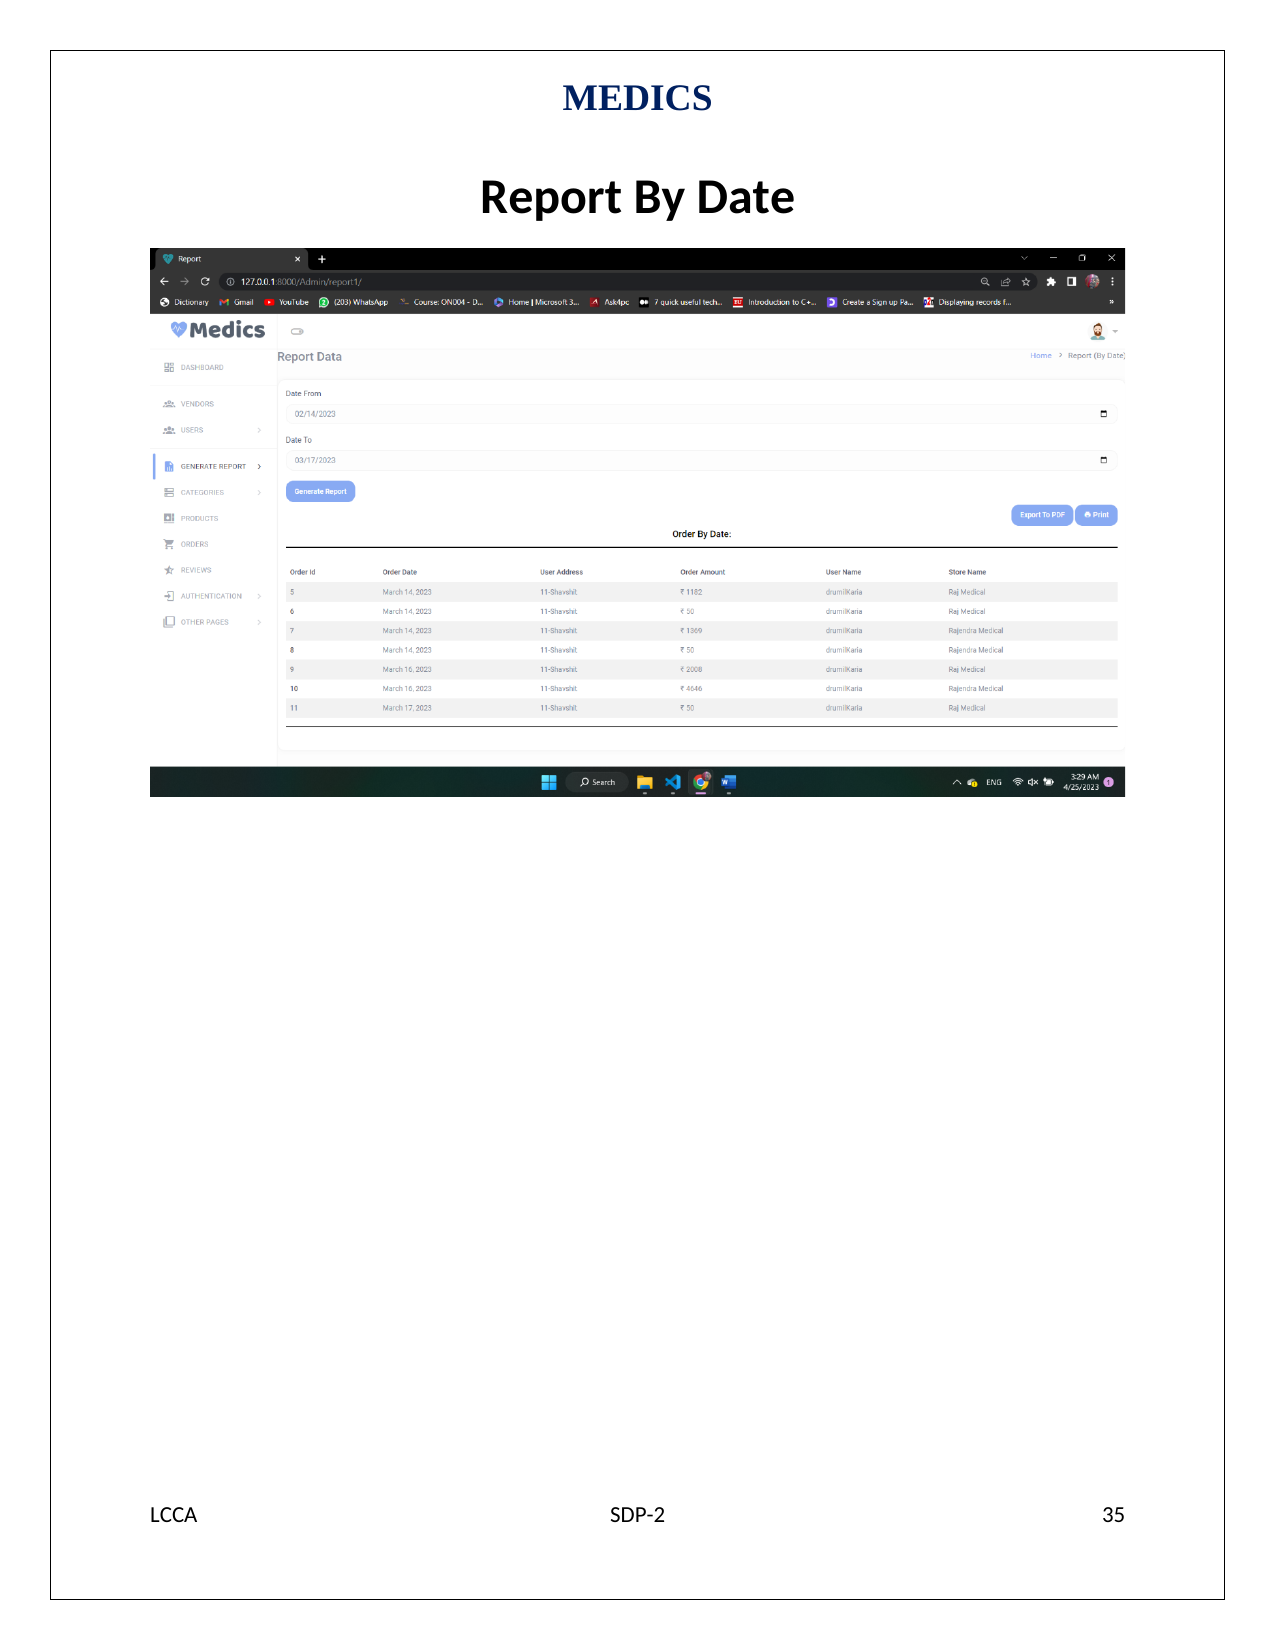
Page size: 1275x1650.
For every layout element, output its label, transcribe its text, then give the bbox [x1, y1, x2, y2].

text Report By Date [150, 165, 1125, 226]
picture [150, 248, 1125, 797]
